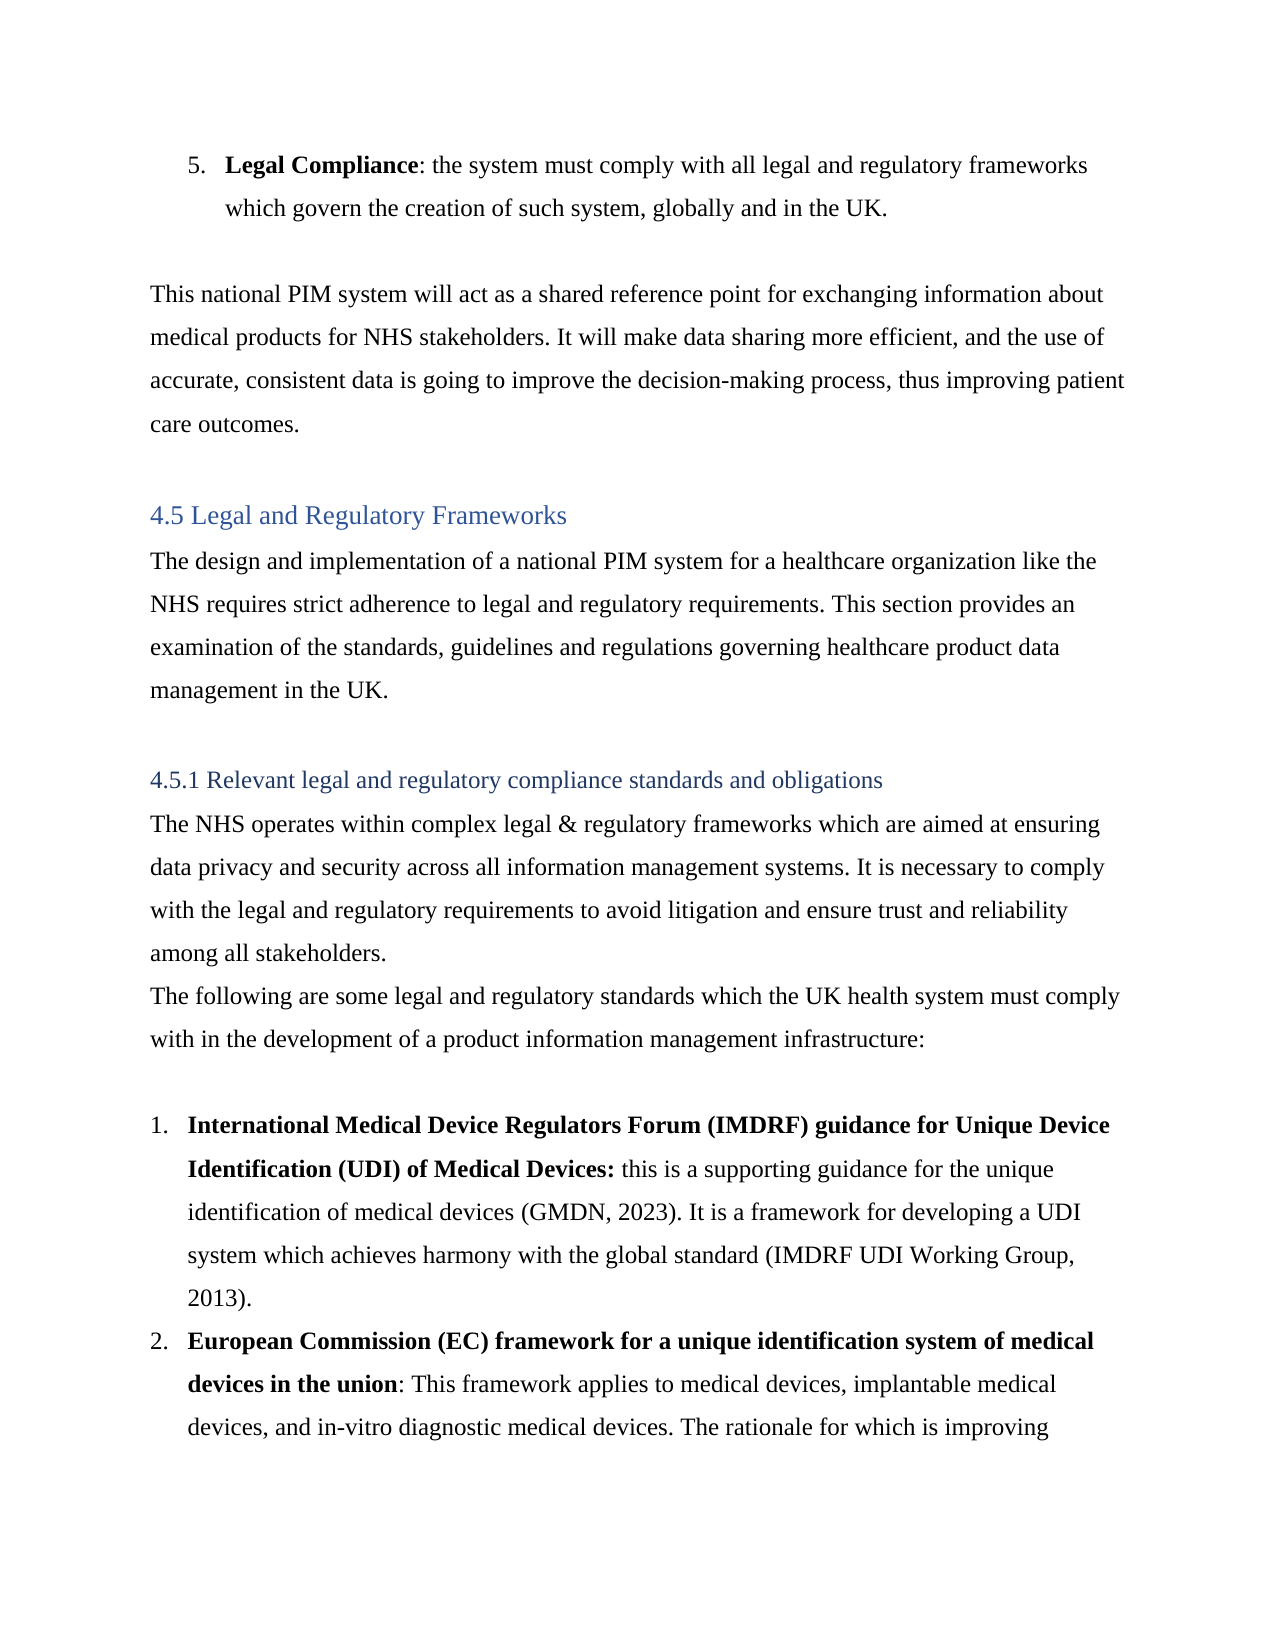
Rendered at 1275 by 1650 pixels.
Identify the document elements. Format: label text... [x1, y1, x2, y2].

list International Medical Device Regulators Forum (IMDRF) guidance for Unique Device Identification (UDI) of Medical Devices: this is a supporting guidance for the unique identification of medical devices . It is a framework for developing a UDI system which achieves harmony with the global standard . [150, 1111, 1125, 1312]
text This national PIM system will act as a shared reference point for exchanging information about medical products for NHS stakeholders. It will make data sharing more efficient, and the use of accurate, consistent data is going to improve the decision-making process, thus improving patient care outcomes. [150, 279, 1125, 437]
text The following are some legal and regulatory standards which the UK health system must comply with in the development of a product information management infrastructure: [150, 981, 1125, 1053]
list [150, 1326, 1125, 1441]
text The design and implementation of a national PIM system for a healthcare organization like the NHS requires strict adherence to legal and regulatory requirements. This section provides an examination of the standards, guidelines and regulations governing healthcare product data management in the UK. [150, 546, 1125, 704]
subtitle 4.5 Legal and Regulatory Frameworks [150, 499, 1125, 530]
text The NHS operates within complex legal & regulatory frameworks which are aimed at ensuring data privacy and security across all information management systems. It is necessary to comply with the legal and regulatory requirements to avoid litigation and ensure trust and reliability among all stakeholders. [150, 809, 1125, 967]
subtitle 4.5.1 Relevant legal and regulatory compliance standards and obligations [150, 766, 1125, 794]
list Legal Compliance: the system must comply with all legal and regulatory frameworks which govern the creation of such system, globally and in the UK. [187, 150, 1125, 222]
